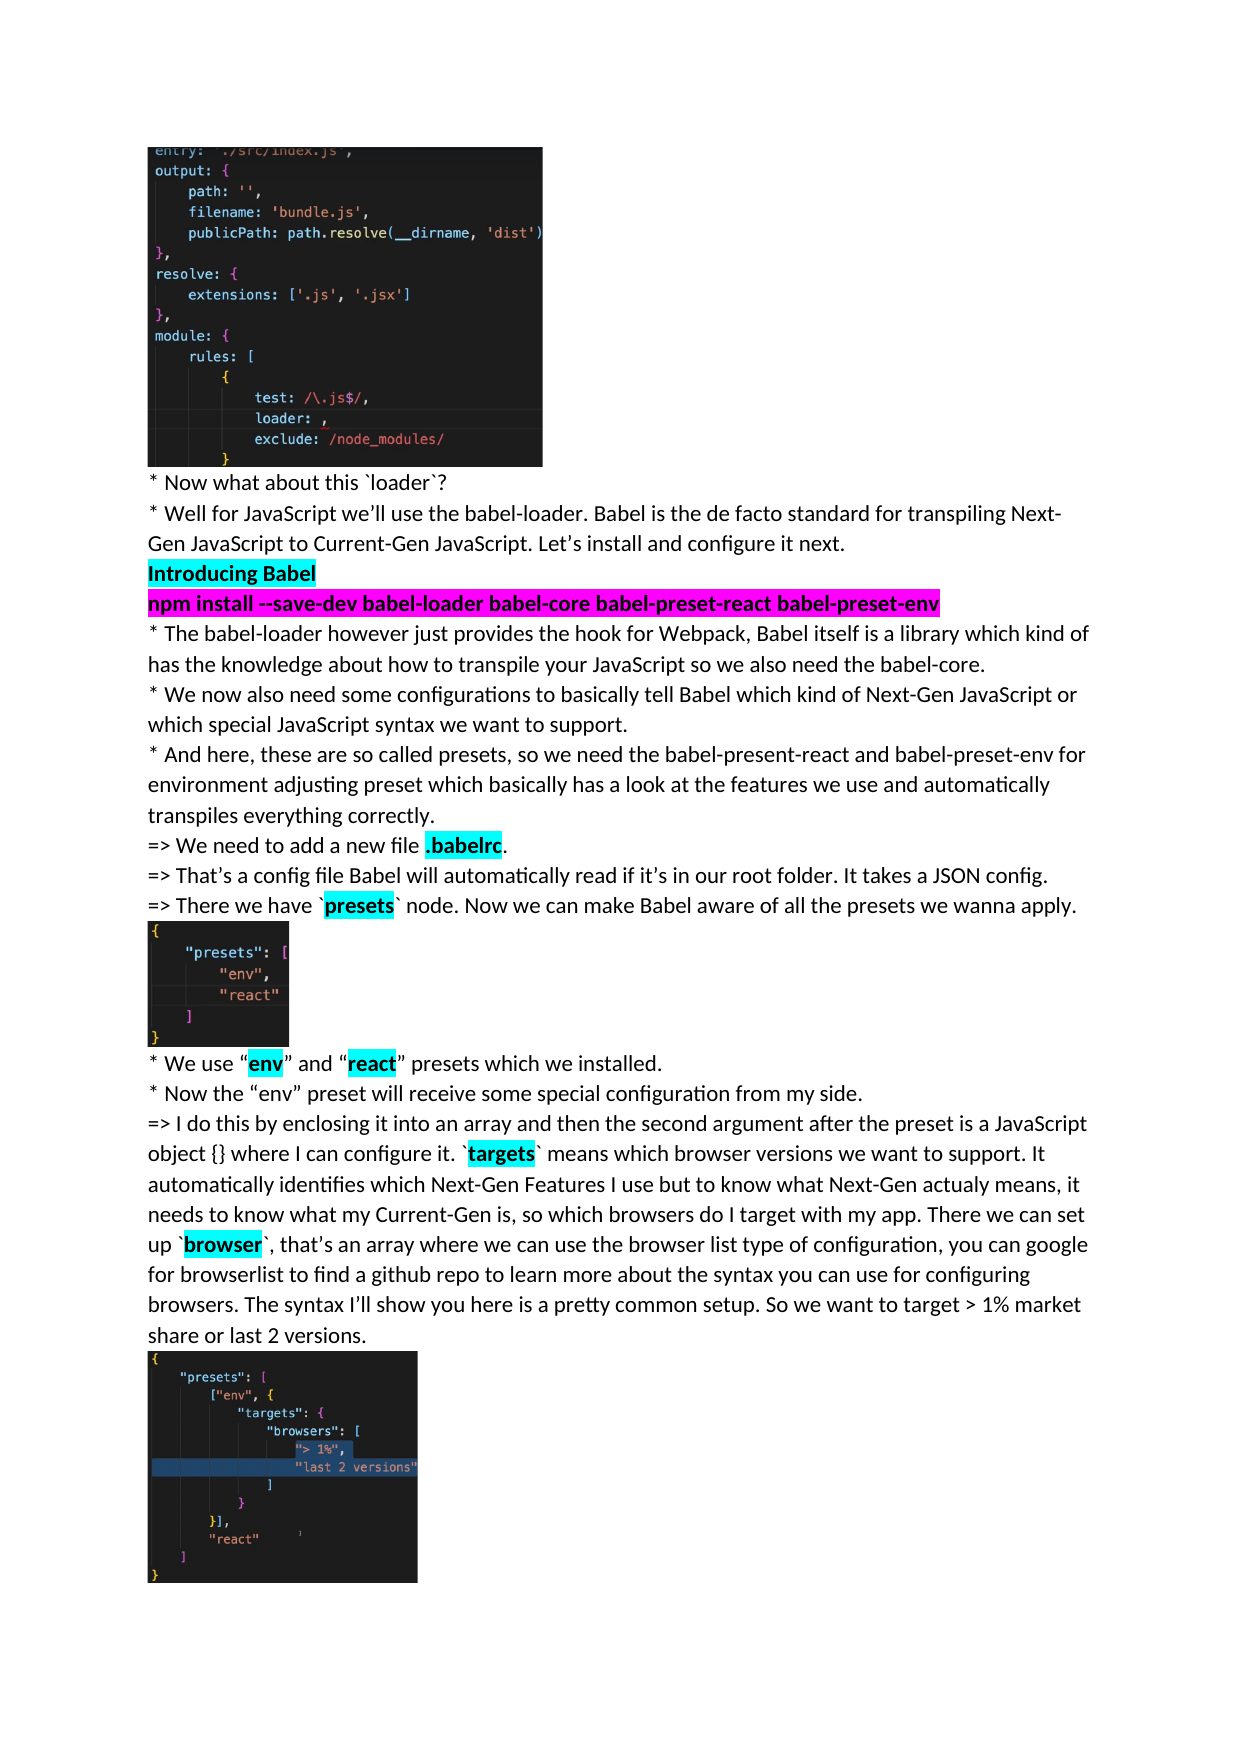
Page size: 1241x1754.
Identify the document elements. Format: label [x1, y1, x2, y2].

picture [147, 1351, 418, 1583]
picture [147, 921, 290, 1047]
picture [147, 147, 543, 467]
text [148, 148, 1093, 1582]
